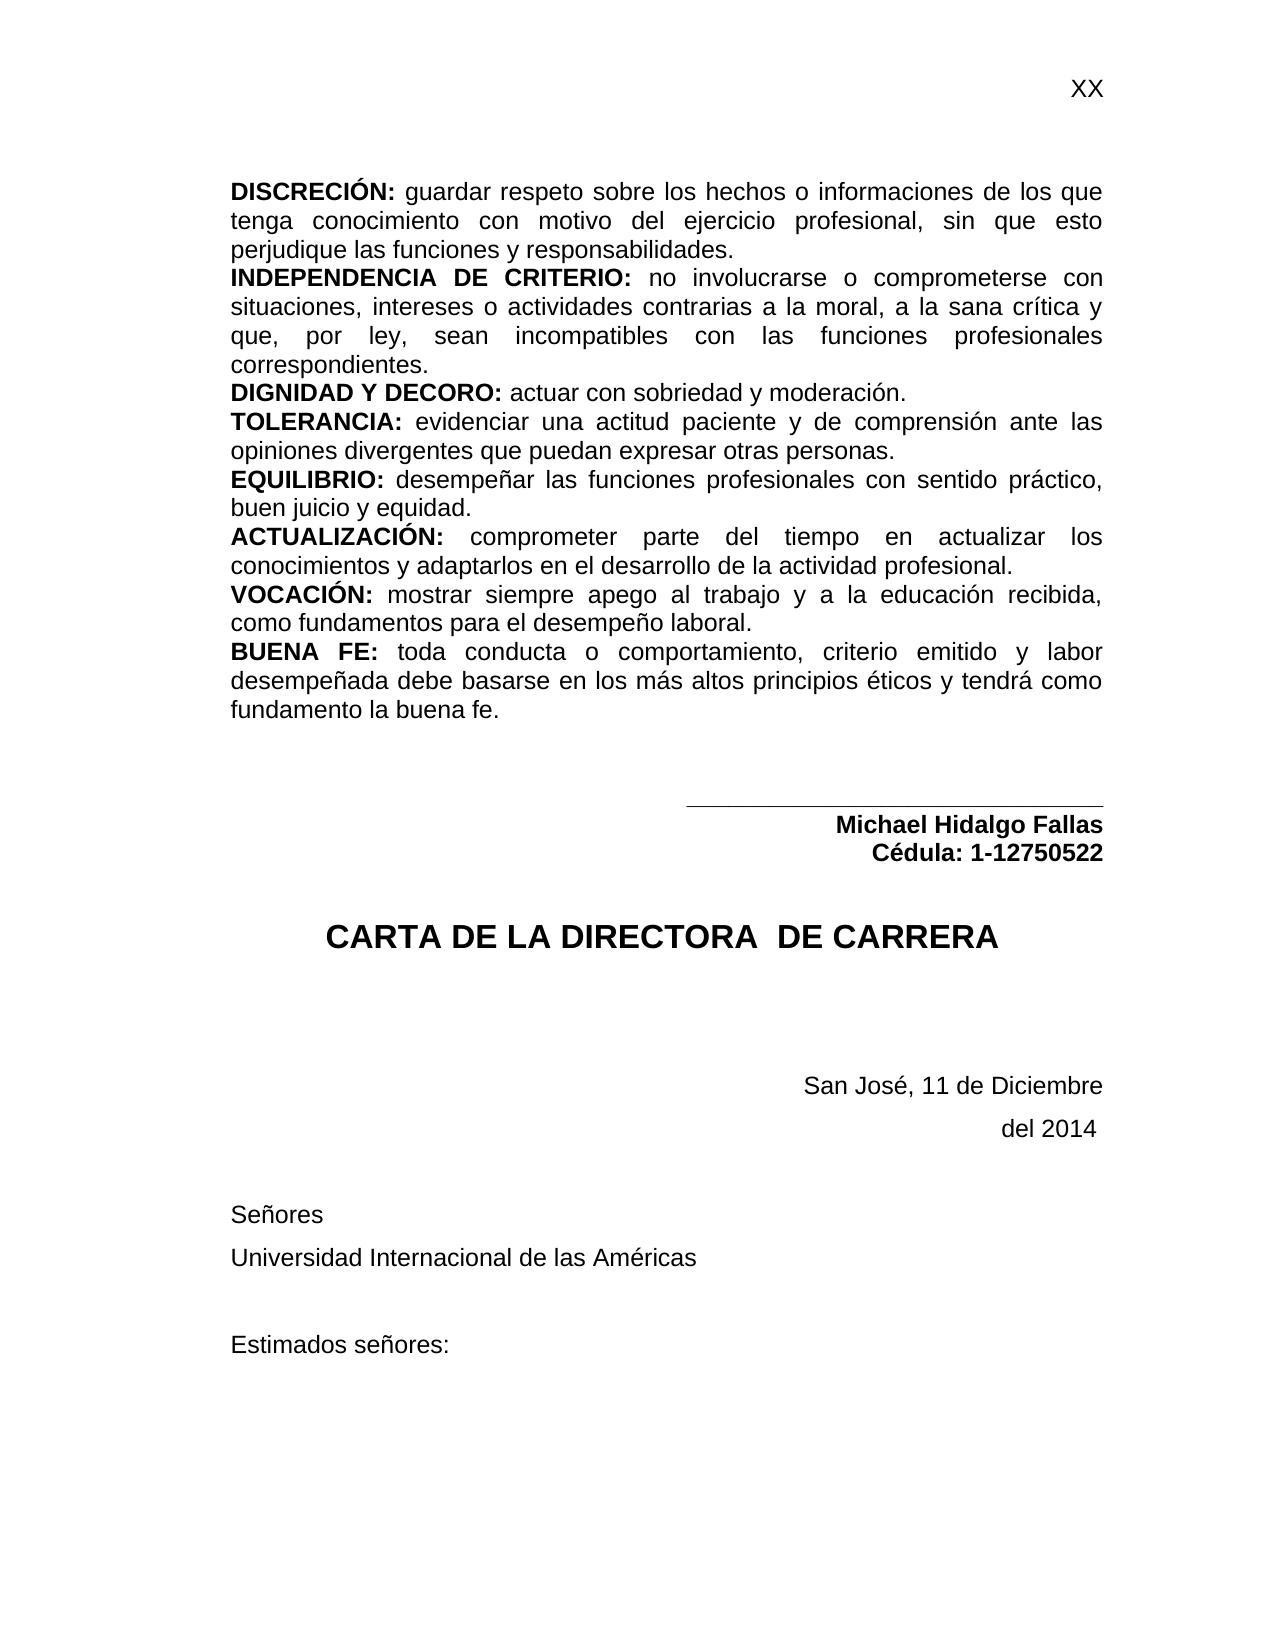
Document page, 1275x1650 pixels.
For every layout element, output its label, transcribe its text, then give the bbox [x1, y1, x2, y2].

text Cédula: 1-12750522 [230, 838, 1104, 867]
text Michael Hidalgo Fallas [230, 810, 1104, 838]
text Señores [230, 1200, 1104, 1229]
subtitle CARTA DE LA DIRECTORA DE CARRERA [230, 917, 1104, 1032]
text BUENA FE: toda conducta o comportamiento, criterio emitido y labor desempeñada debe basarse en los más altos principios éticos y tendrá como fundamento la buena fe. [230, 637, 1104, 723]
text Estimados señores: [230, 1330, 1104, 1358]
text EQUILIBRIO: desempeñar las funciones profesionales con sentido práctico, buen juicio y equidad. [230, 465, 1104, 522]
text DISCRECIÓN: guardar respeto sobre los hechos o informaciones de los que tenga conocimiento con motivo del ejercicio profesional, sin que esto perjudique las funciones y responsabilidades. [230, 177, 1104, 263]
text INDEPENDENCIA DE CRITERIO: no involucrarse o comprometerse con situaciones, intereses o actividades contrarias a la moral, a la sana crítica y que, por ley, sean incompatibles con las funciones profesionales correspondientes. [230, 263, 1104, 378]
text ______________________________ [230, 781, 1104, 810]
text TOLERANCIA: evidenciar una actitud paciente y de comprensión ante las opiniones divergentes que puedan expresar otras personas. [230, 407, 1104, 465]
text VOCACIÓN: mostrar siempre apego al trabajo y a la educación recibida, como fundamentos para el desempeño laboral. [230, 580, 1104, 637]
text San José, 11 de Diciembre del 2014 [680, 1071, 1104, 1143]
text DIGNIDAD Y DECORO: actuar con sobriedad y moderación. [230, 378, 1104, 407]
text ACTUALIZACIÓN: comprometer parte del tiempo en actualizar los conocimientos y adaptarlos en el desarrollo de la actividad profesional. [230, 522, 1104, 580]
text Universidad Internacional de las Américas [230, 1243, 1104, 1315]
